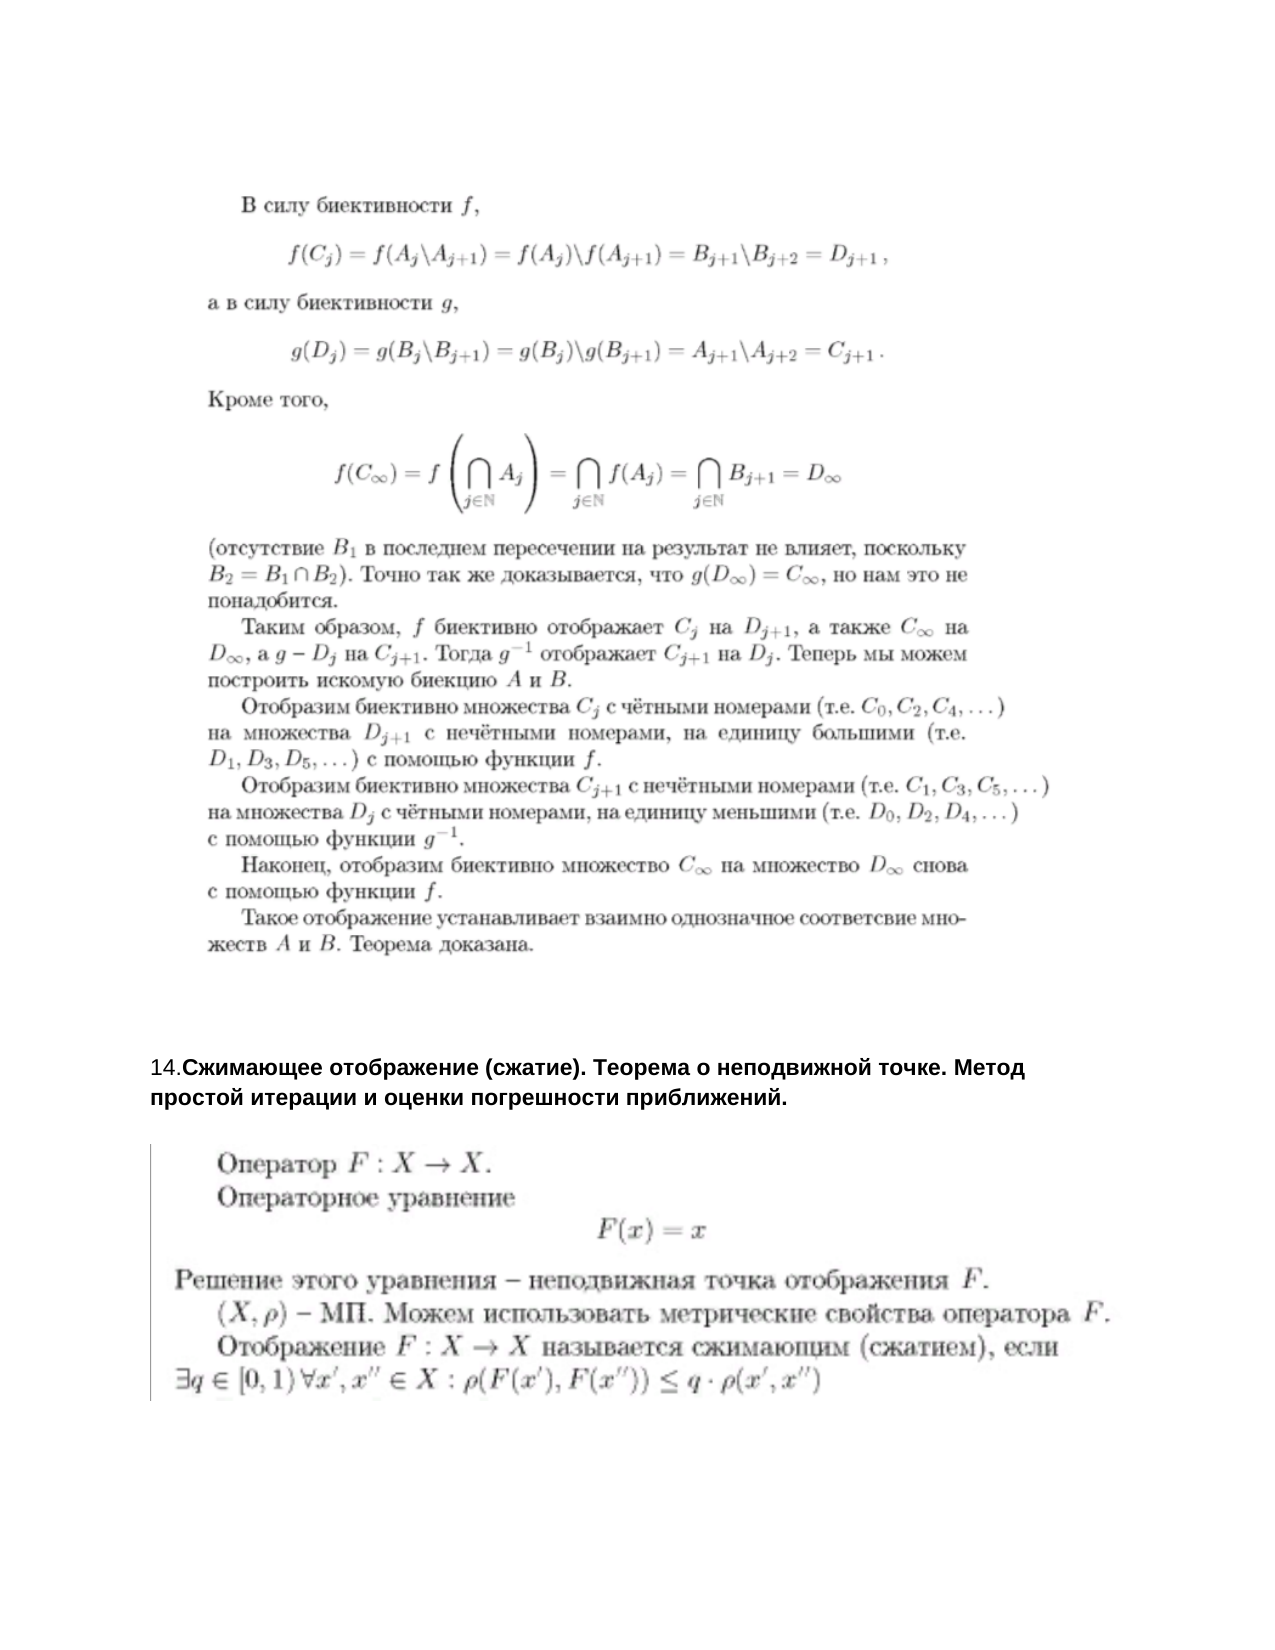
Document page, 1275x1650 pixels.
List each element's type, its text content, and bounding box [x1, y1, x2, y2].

picture [150, 150, 1125, 990]
text 14.Сжимающее отображение (сжатие). Теорема о неподвижной точке. Метод простой итерации и оценки погрешности приближений. [150, 1054, 1125, 1110]
picture [150, 1144, 1125, 1401]
